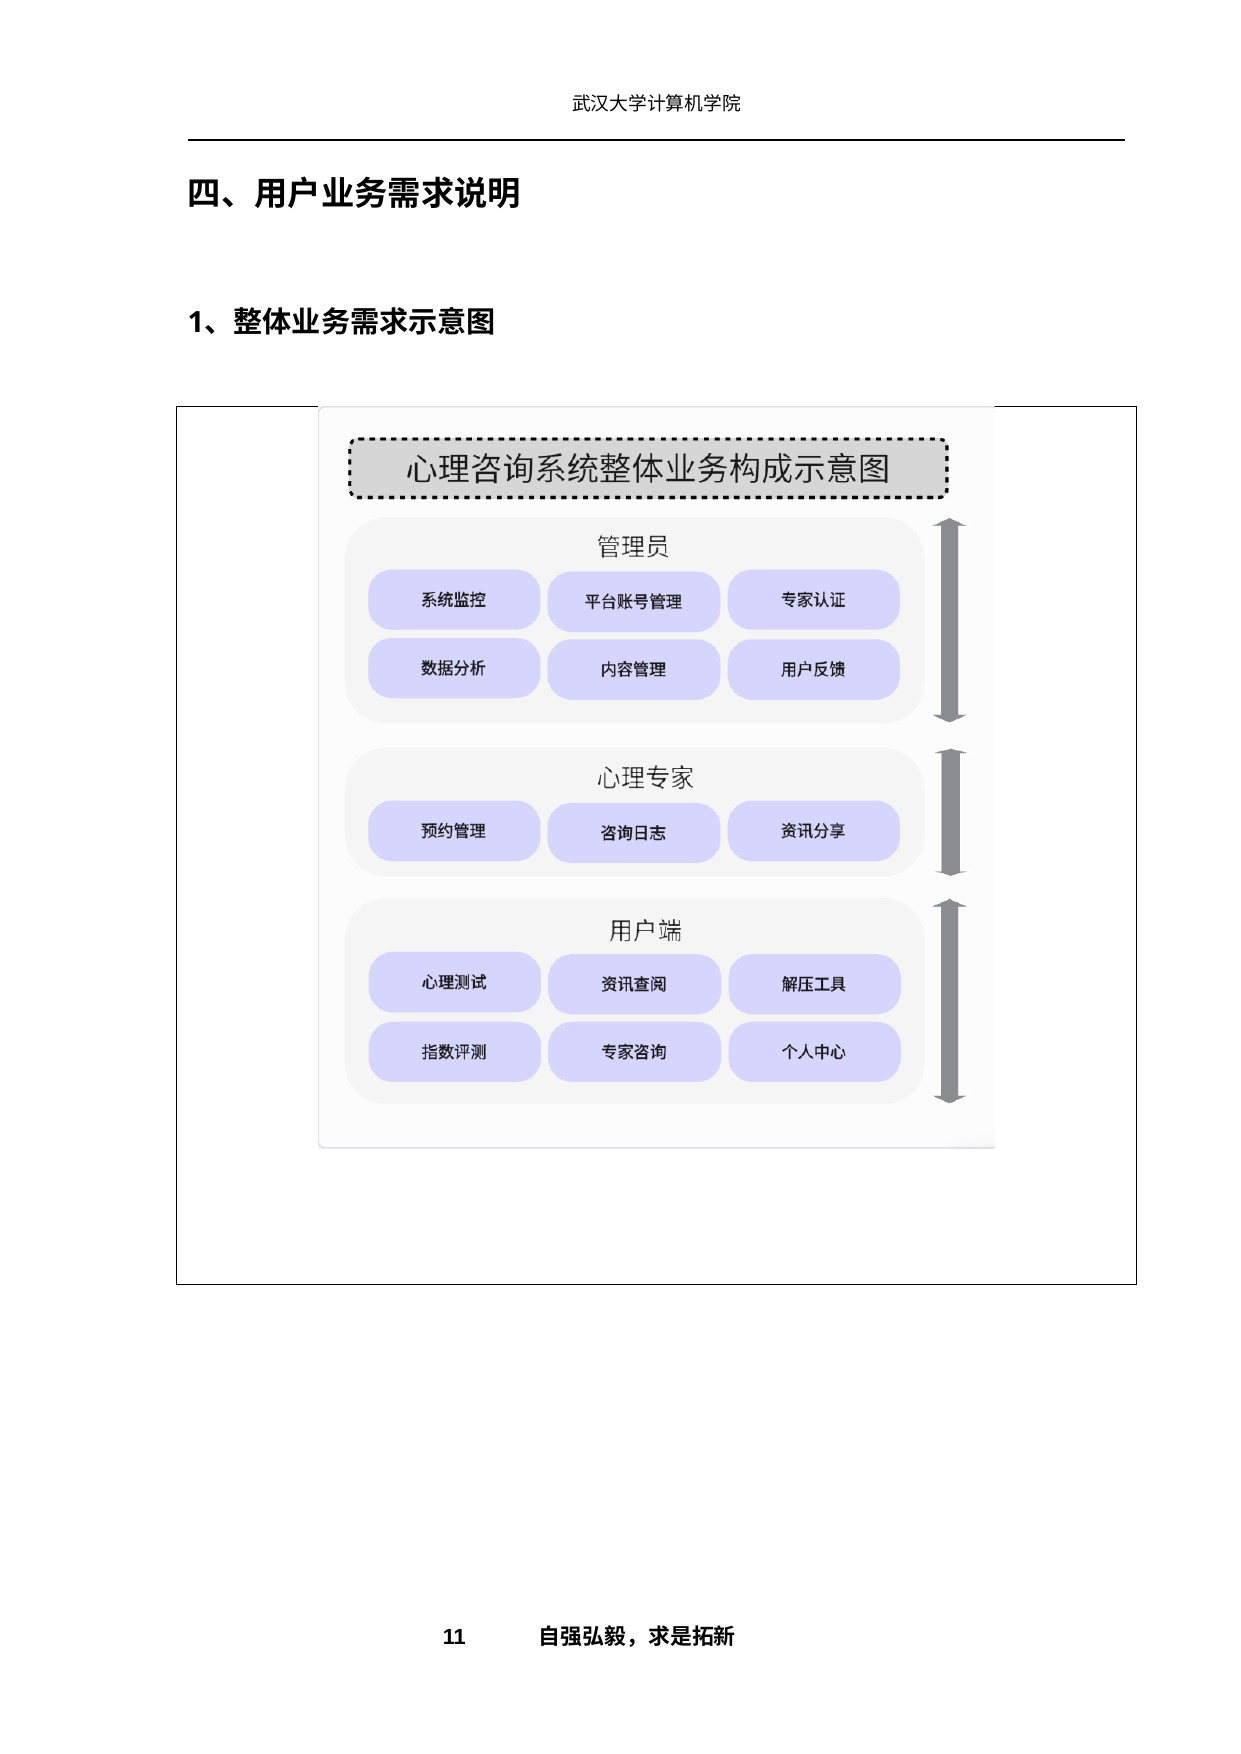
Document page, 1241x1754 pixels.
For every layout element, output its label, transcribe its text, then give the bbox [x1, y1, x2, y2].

subtitle 四、用户业务需求说明 [187, 158, 1125, 223]
picture [318, 406, 995, 1149]
subtitle 1、整体业务需求示意图 [187, 287, 1125, 352]
table_header [177, 407, 1136, 1284]
